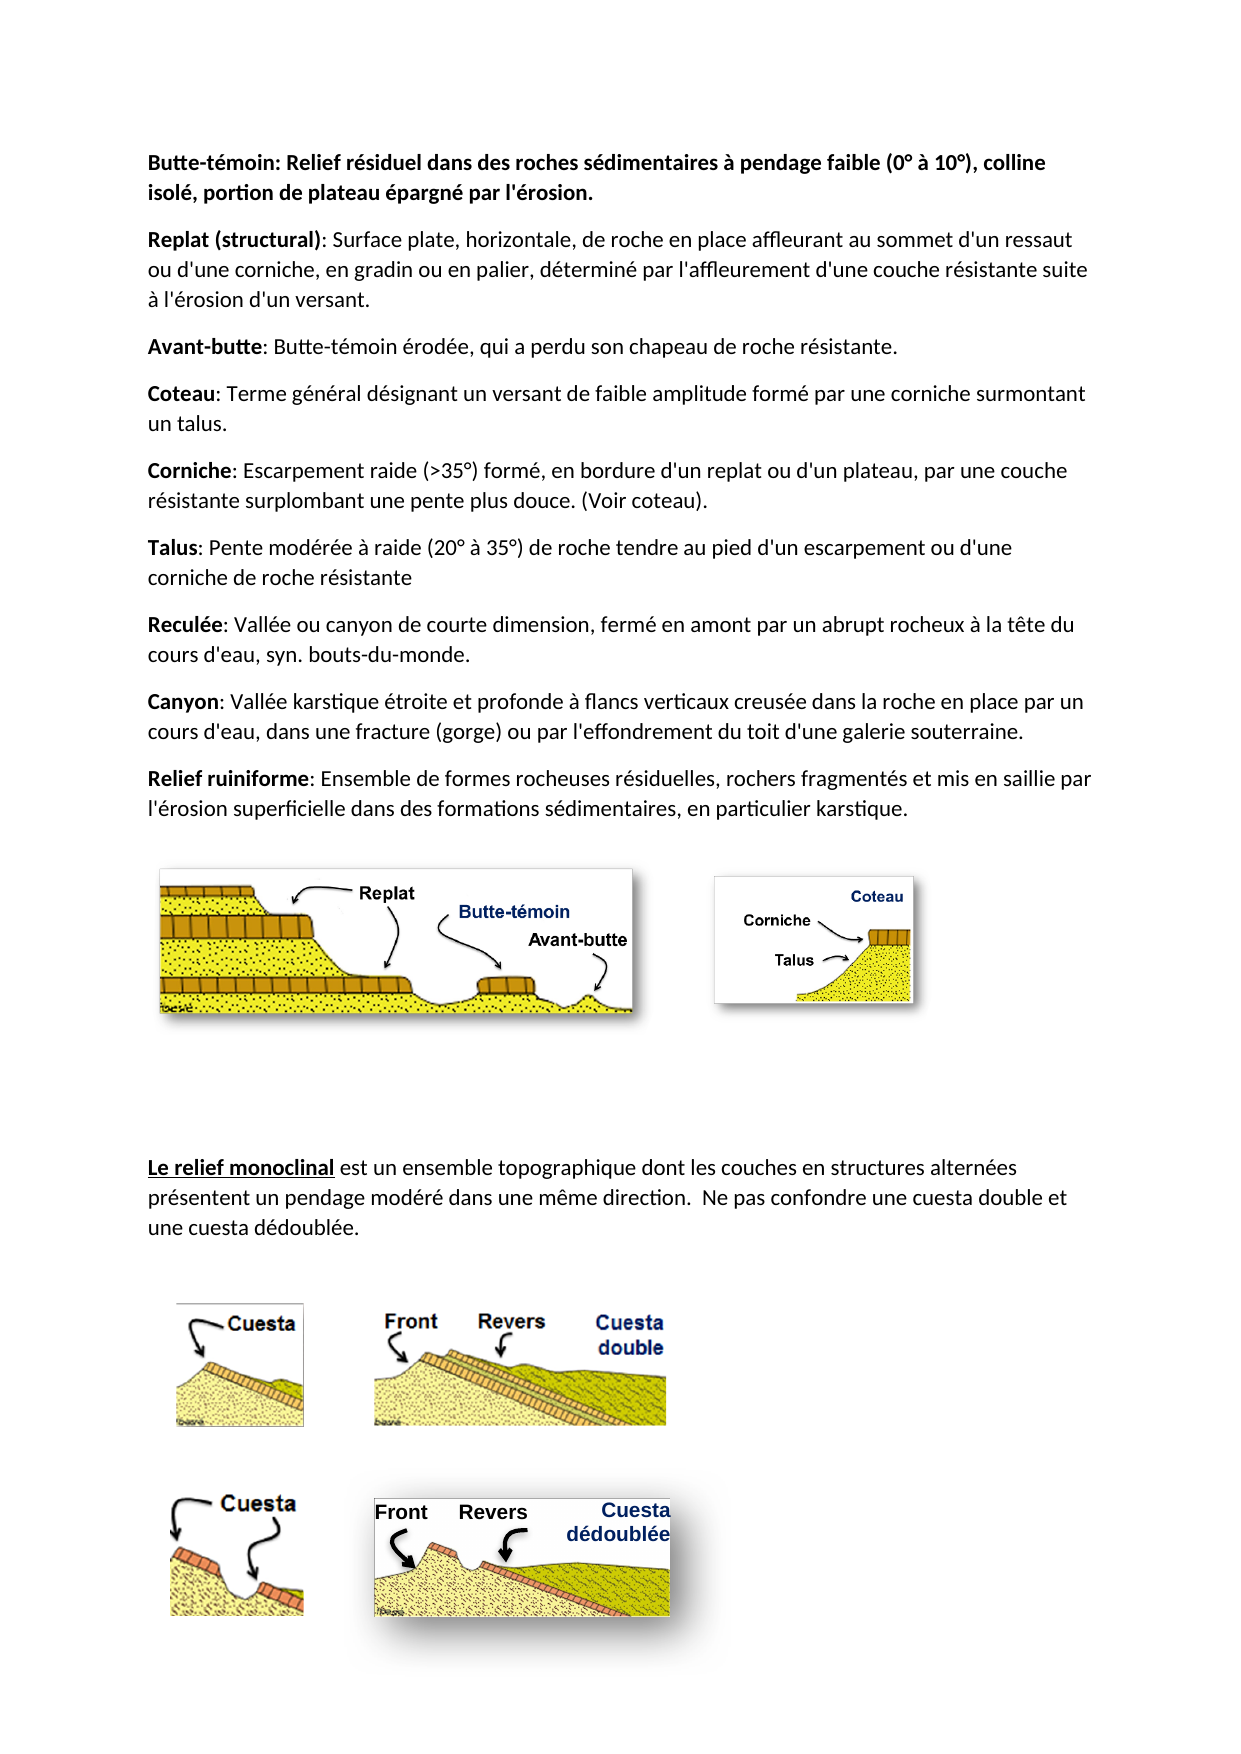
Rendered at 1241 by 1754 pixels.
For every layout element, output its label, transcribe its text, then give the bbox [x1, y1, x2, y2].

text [148, 148, 1093, 206]
text Coteau: Terme général désignant un versant de faible amplitude formé par une corniche surmontant un talus. [148, 379, 1093, 437]
picture [176, 1303, 304, 1427]
picture [150, 856, 654, 1035]
text Talus: Pente modérée à raide (20° à 35°) de roche tendre au pied d'un escarpement ou d'une corniche de roche résistante [148, 533, 1093, 591]
text Corniche: Escarpement raide (>35°) formé, en bordure d'un replat ou d'un plateau, par une couche résistante surplombant une pente plus douce. (Voir coteau). [148, 456, 1093, 514]
picture [170, 1483, 304, 1616]
text Canyon: Vallée karstique étroite et profonde à flancs verticaux creusée dans la roche en place par un cours d'eau, dans une fracture (gorge) ou par l'effondrement du toit d'une galerie souterraine. [148, 687, 1093, 745]
picture [374, 1303, 667, 1426]
text Reculée: Vallée ou canyon de courte dimension, fermé en amont par un abrupt rocheux à la tête du cours d'eau, syn. bouts-du-monde. [148, 610, 1093, 668]
picture [374, 1498, 670, 1617]
text Replat (structural): Surface plate, horizontale, de roche en place affleurant au sommet d'un ressaut ou d'une corniche, en gradin ou en palier, déterminé par l'affleurement d'une couche résistante suite à l'érosion d'un versant. [148, 225, 1093, 313]
text Avant-butte: Butte-témoin érodée, qui a perdu son chapeau de roche résistante. [148, 332, 1093, 360]
text Relief ruiniforme: Ensemble de formes rocheuses résiduelles, rochers fragmentés et mis en saillie par l'érosion superficielle dans des formations sédimentaires, en particulier karstique. [148, 764, 1093, 822]
text Le relief monoclinal est un ensemble topographique dont les couches en structures alternées présentent un pendage modéré dans une même direction. Ne pas confondre une cuesta double et une cuesta dédoublée. [148, 1153, 1093, 1422]
picture [703, 865, 932, 1022]
